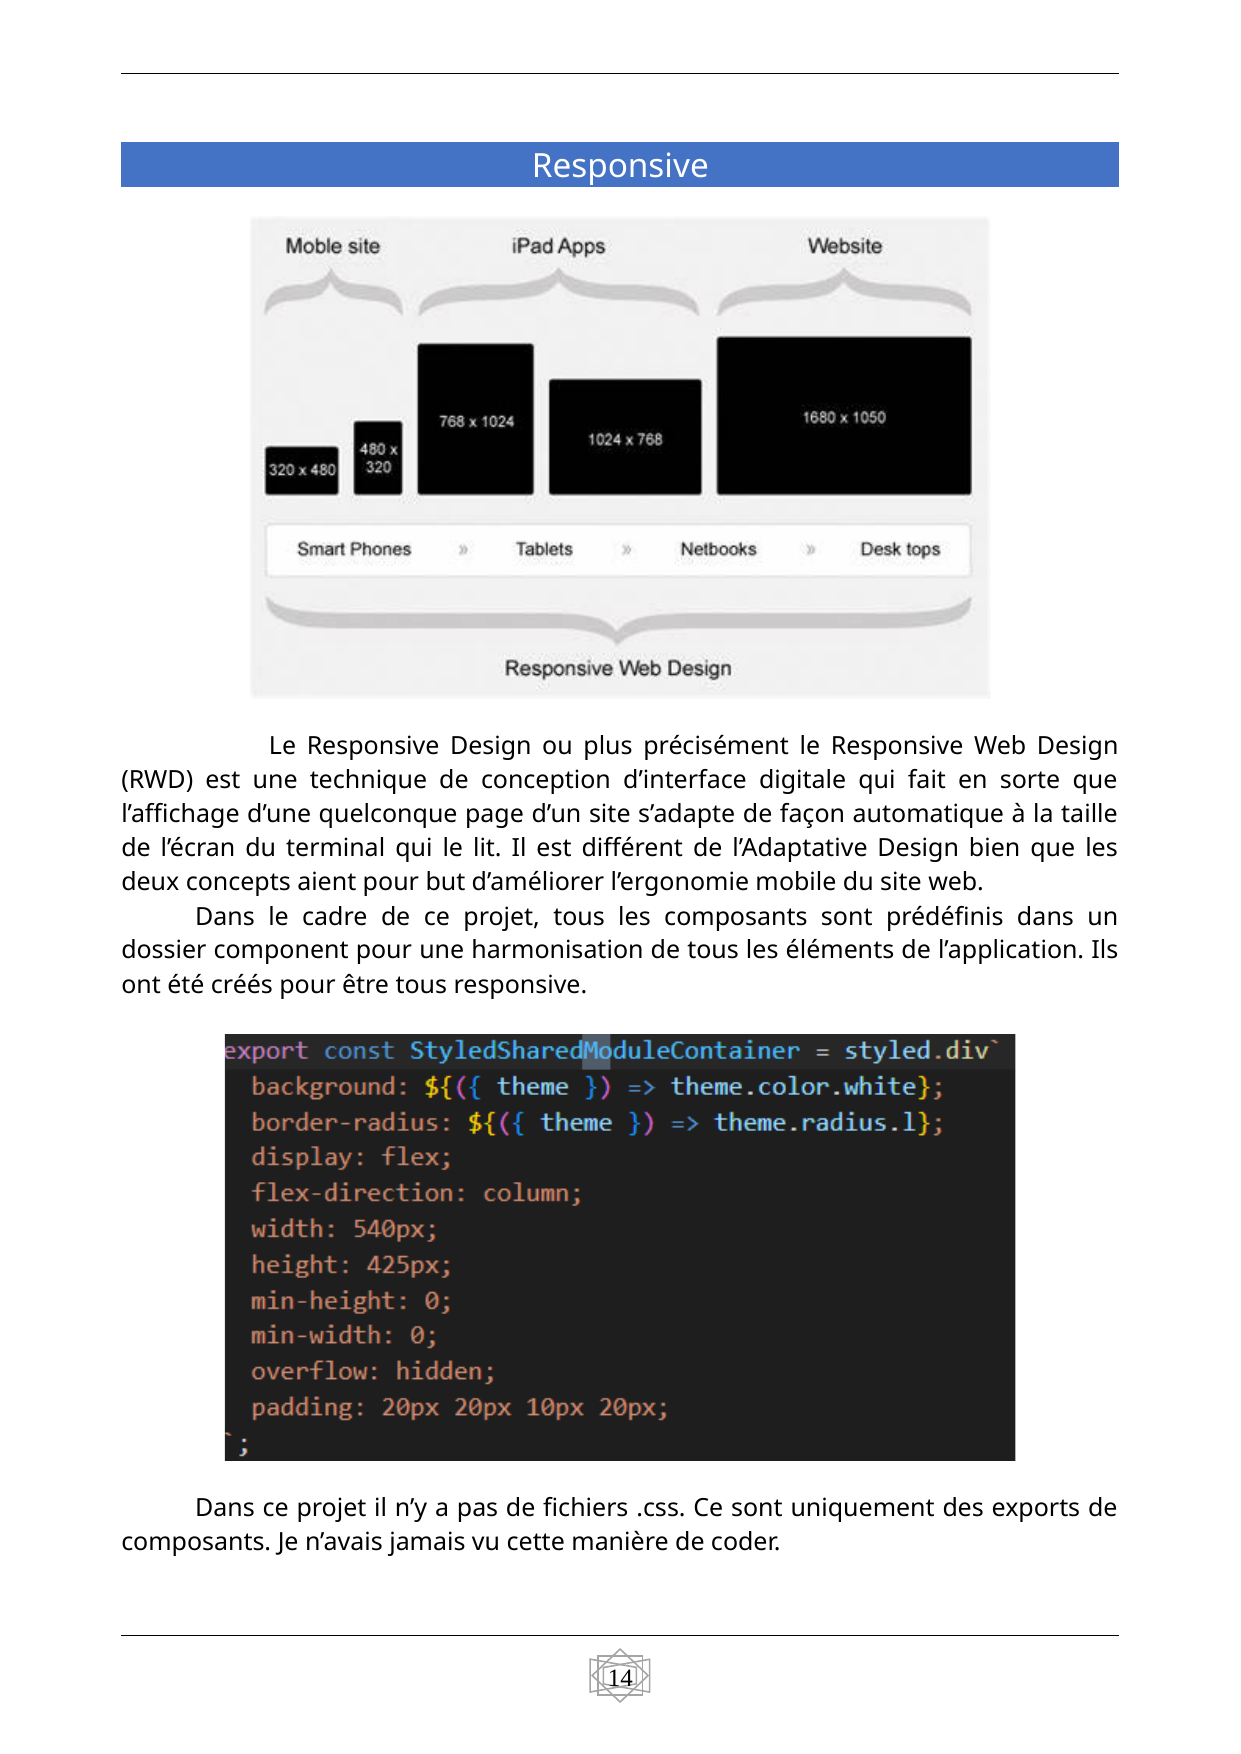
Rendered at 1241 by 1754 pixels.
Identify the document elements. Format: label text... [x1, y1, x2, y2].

text Dans le cadre de ce projet, tous les composants sont prédéfinis dans un dossier component pour une harmonisation de tous les éléments de l’application. Ils ont été créés pour être tous responsive. [121, 898, 1119, 1000]
picture [249, 216, 991, 699]
text Dans ce projet il n’y a pas de fichiers .css. Ce sont uniquement des exports de composants. Je n’avais jamais vu cette manière de coder. [121, 1490, 1119, 1558]
picture [224, 1034, 1016, 1461]
subtitle Responsive [121, 142, 1119, 187]
text Le Responsive Design ou plus précisément le Responsive Web Design (RWD) est une technique de conception d’interface digitale qui fait en sorte que l’affichage d’une quelconque page d’un site s’adapte de façon automatique à la taille de l’écran du terminal qui le lit. Il est différent de l’Adaptative Design bien que les deux concepts aient pour but d’améliorer l’ergonomie mobile du site web. [121, 728, 1119, 898]
